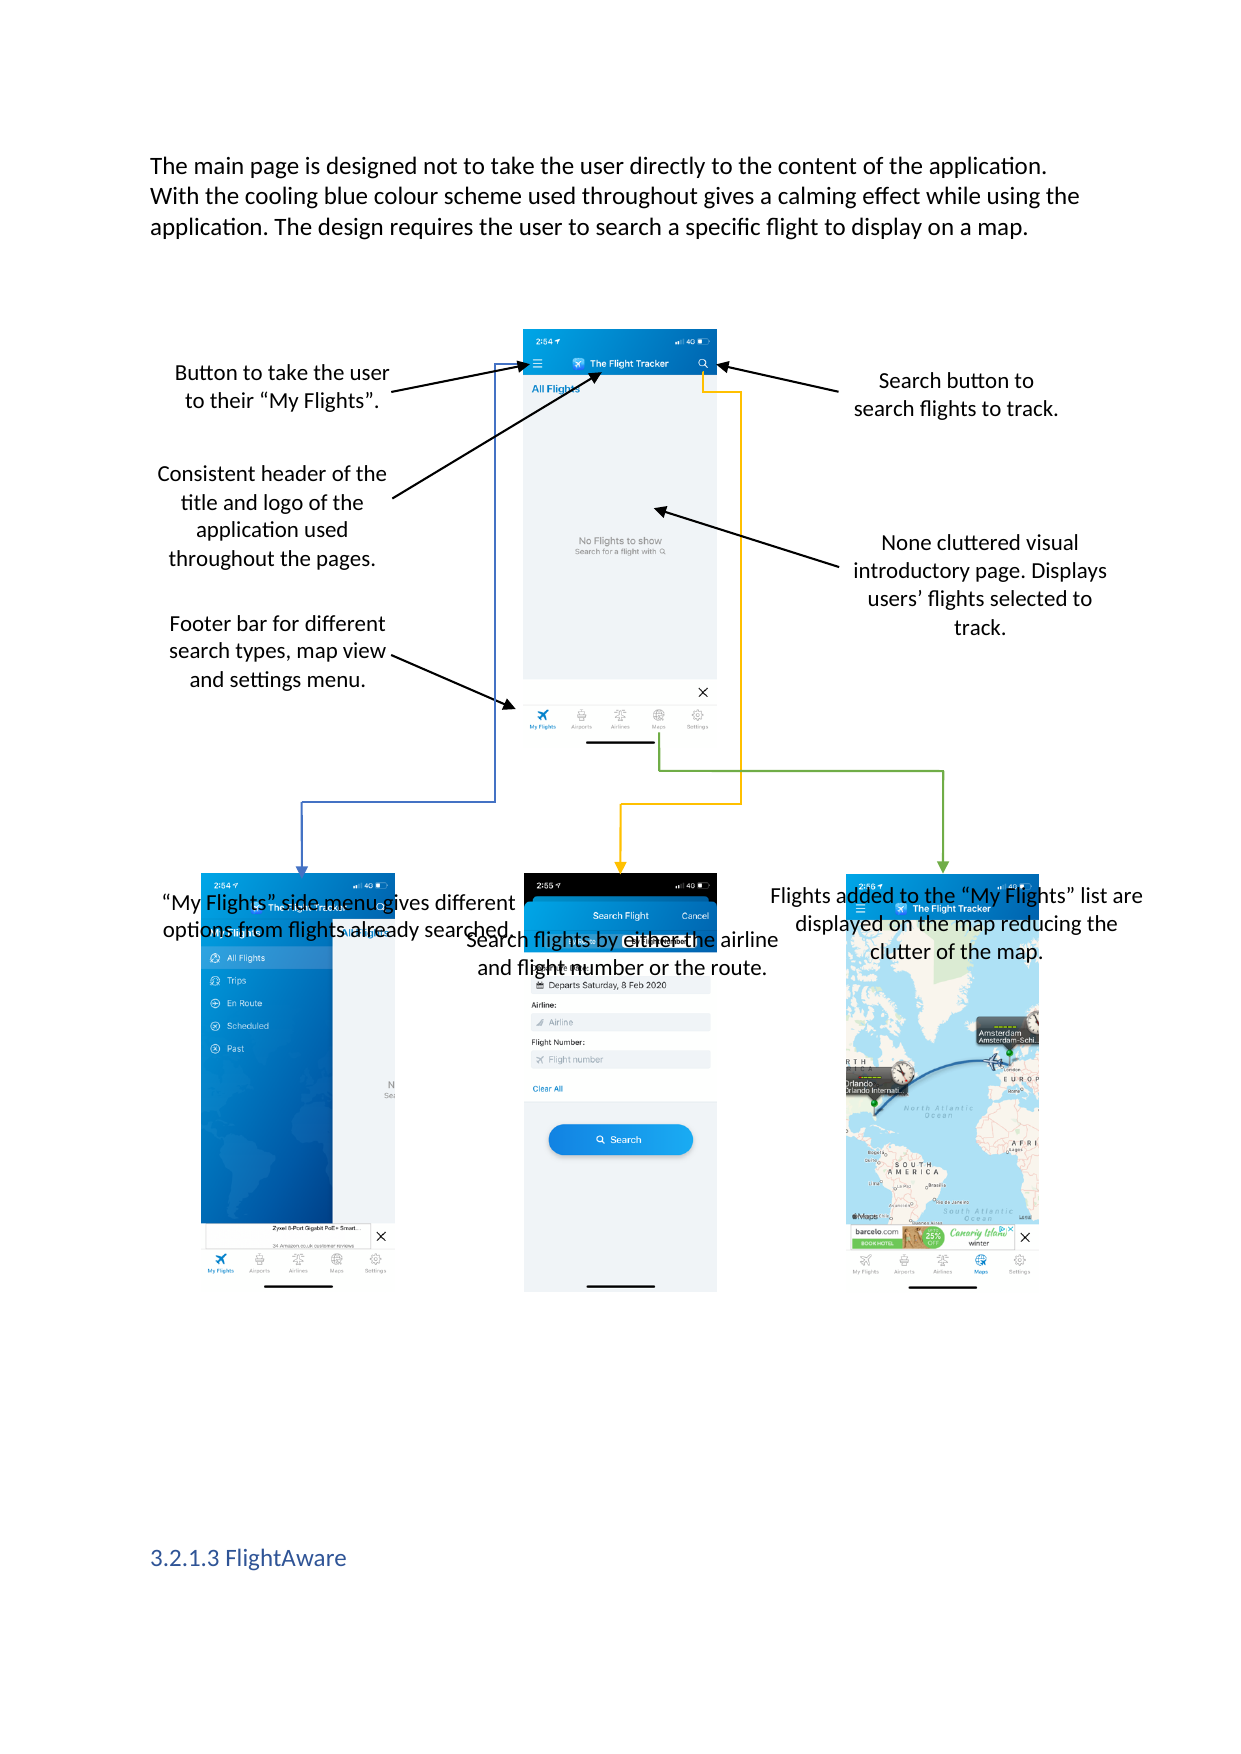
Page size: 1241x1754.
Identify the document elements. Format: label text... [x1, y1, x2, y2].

text The main page is designed not to take the user directly to the content of the application. With the cooling blue colour scheme used throughout gives a calming effect while using the application. The design requires the user to search a specific flight to display on a map. [150, 150, 1090, 242]
text 3.2.1.3 FlightAware [150, 1542, 1090, 1572]
picture [523, 329, 717, 748]
picture [573, 359, 584, 370]
picture [251, 903, 262, 914]
picture [891, 921, 897, 930]
picture [599, 937, 604, 946]
picture [851, 920, 857, 928]
picture [919, 906, 928, 911]
picture [523, 375, 590, 417]
picture [524, 873, 717, 1292]
picture [846, 874, 1039, 1293]
picture [201, 873, 395, 1292]
picture [896, 903, 906, 915]
